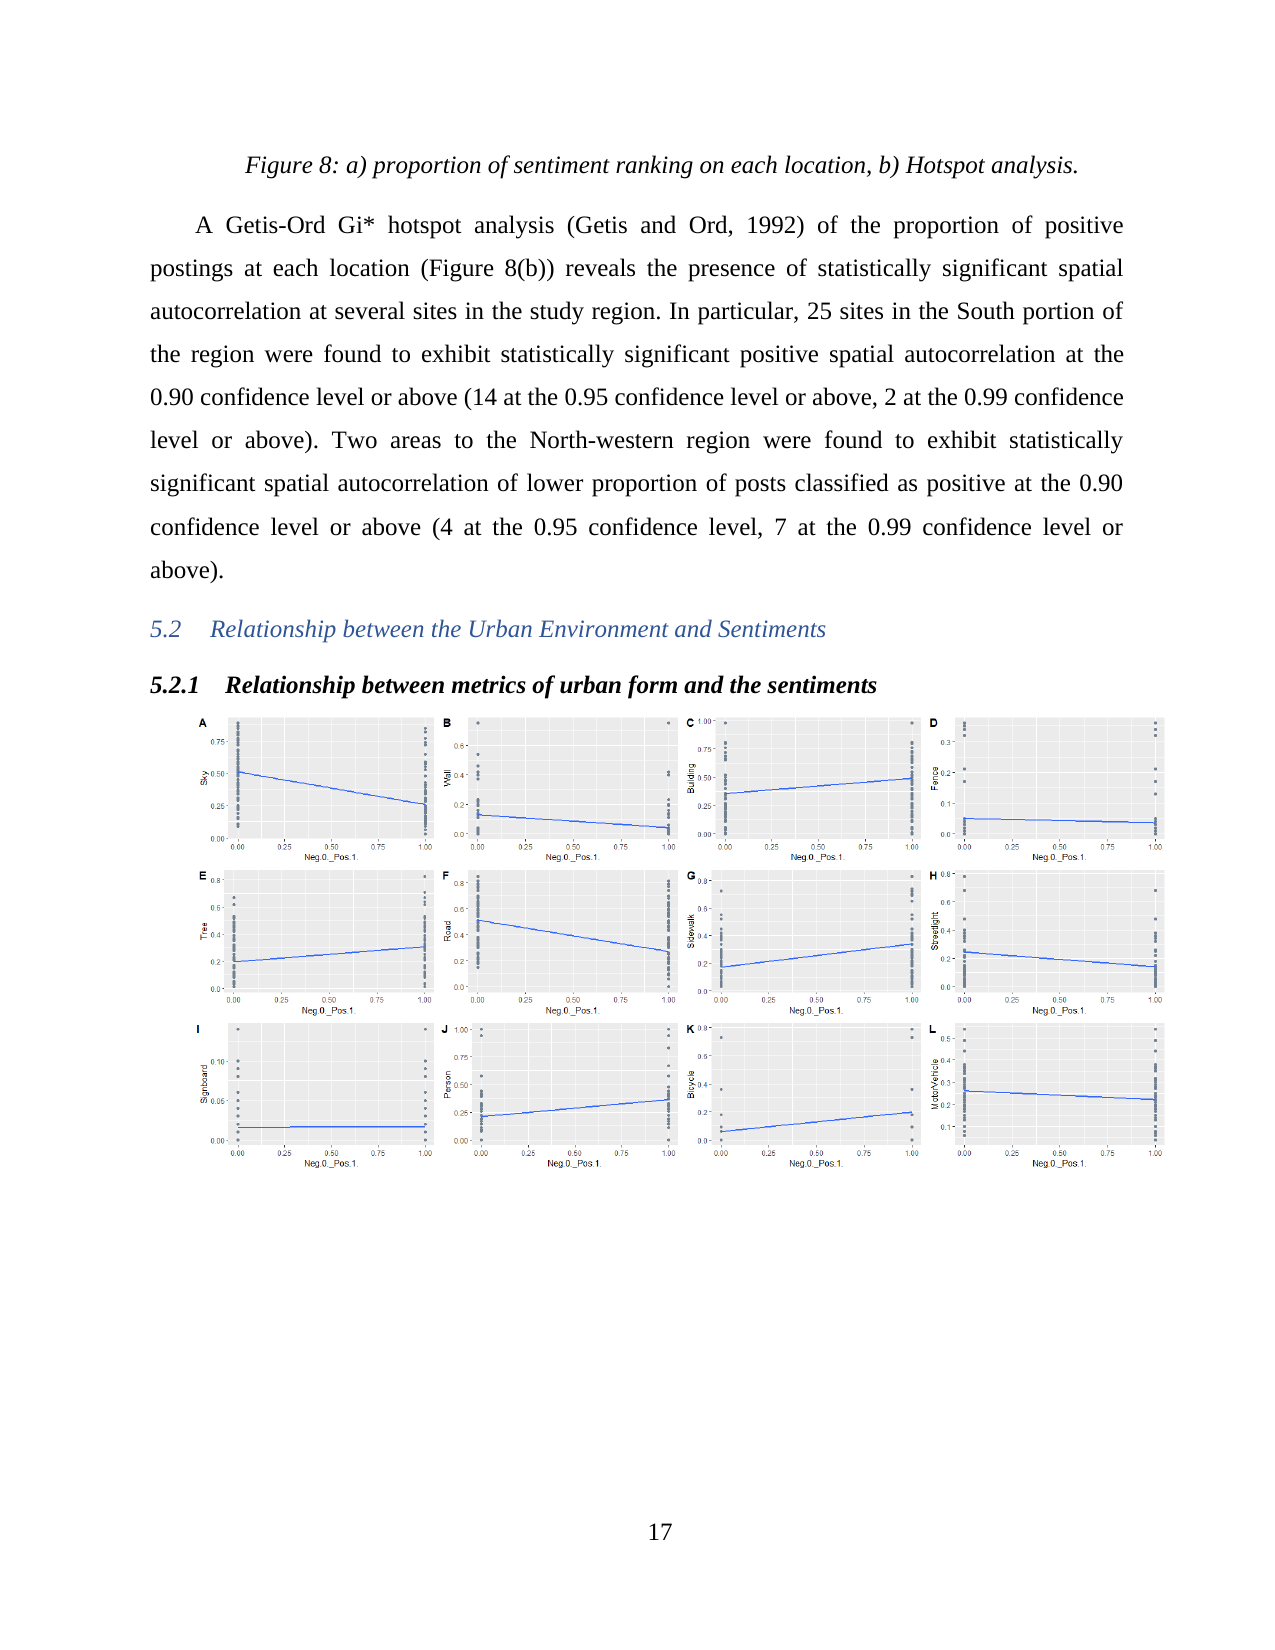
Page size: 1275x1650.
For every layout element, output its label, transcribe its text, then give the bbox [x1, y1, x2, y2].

text Figure 8: a) proportion of sentiment ranking on each location, b) Hotspot analysis. [150, 150, 1125, 179]
picture [195, 713, 1169, 1172]
text A Getis-Ord Gi* hotspot analysis (Getis and Ord, 1992) of the proportion of positive postings at each location (Figure 8(b)) reveals the presence of statistically significant spatial autocorrelation at several sites in the study region. In particular, 25 sites in the South portion of the region were found to exhibit statistically significant positive spatial autocorrelation at the 0.90 confidence level or above (14 at the 0.95 confidence level or above, 2 at the 0.99 confidence level or above). Two areas to the North-western region were found to exhibit statistically significant spatial autocorrelation of lower proportion of posts classified as positive at the 0.90 confidence level or above (4 at the 0.95 confidence level, 7 at the 0.99 confidence level or above). [150, 210, 1125, 583]
subtitle Relationship between metrics of urban form and the sentiments [150, 670, 1125, 699]
subtitle Relationship between the Urban Environment and Sentiments [150, 614, 1125, 643]
